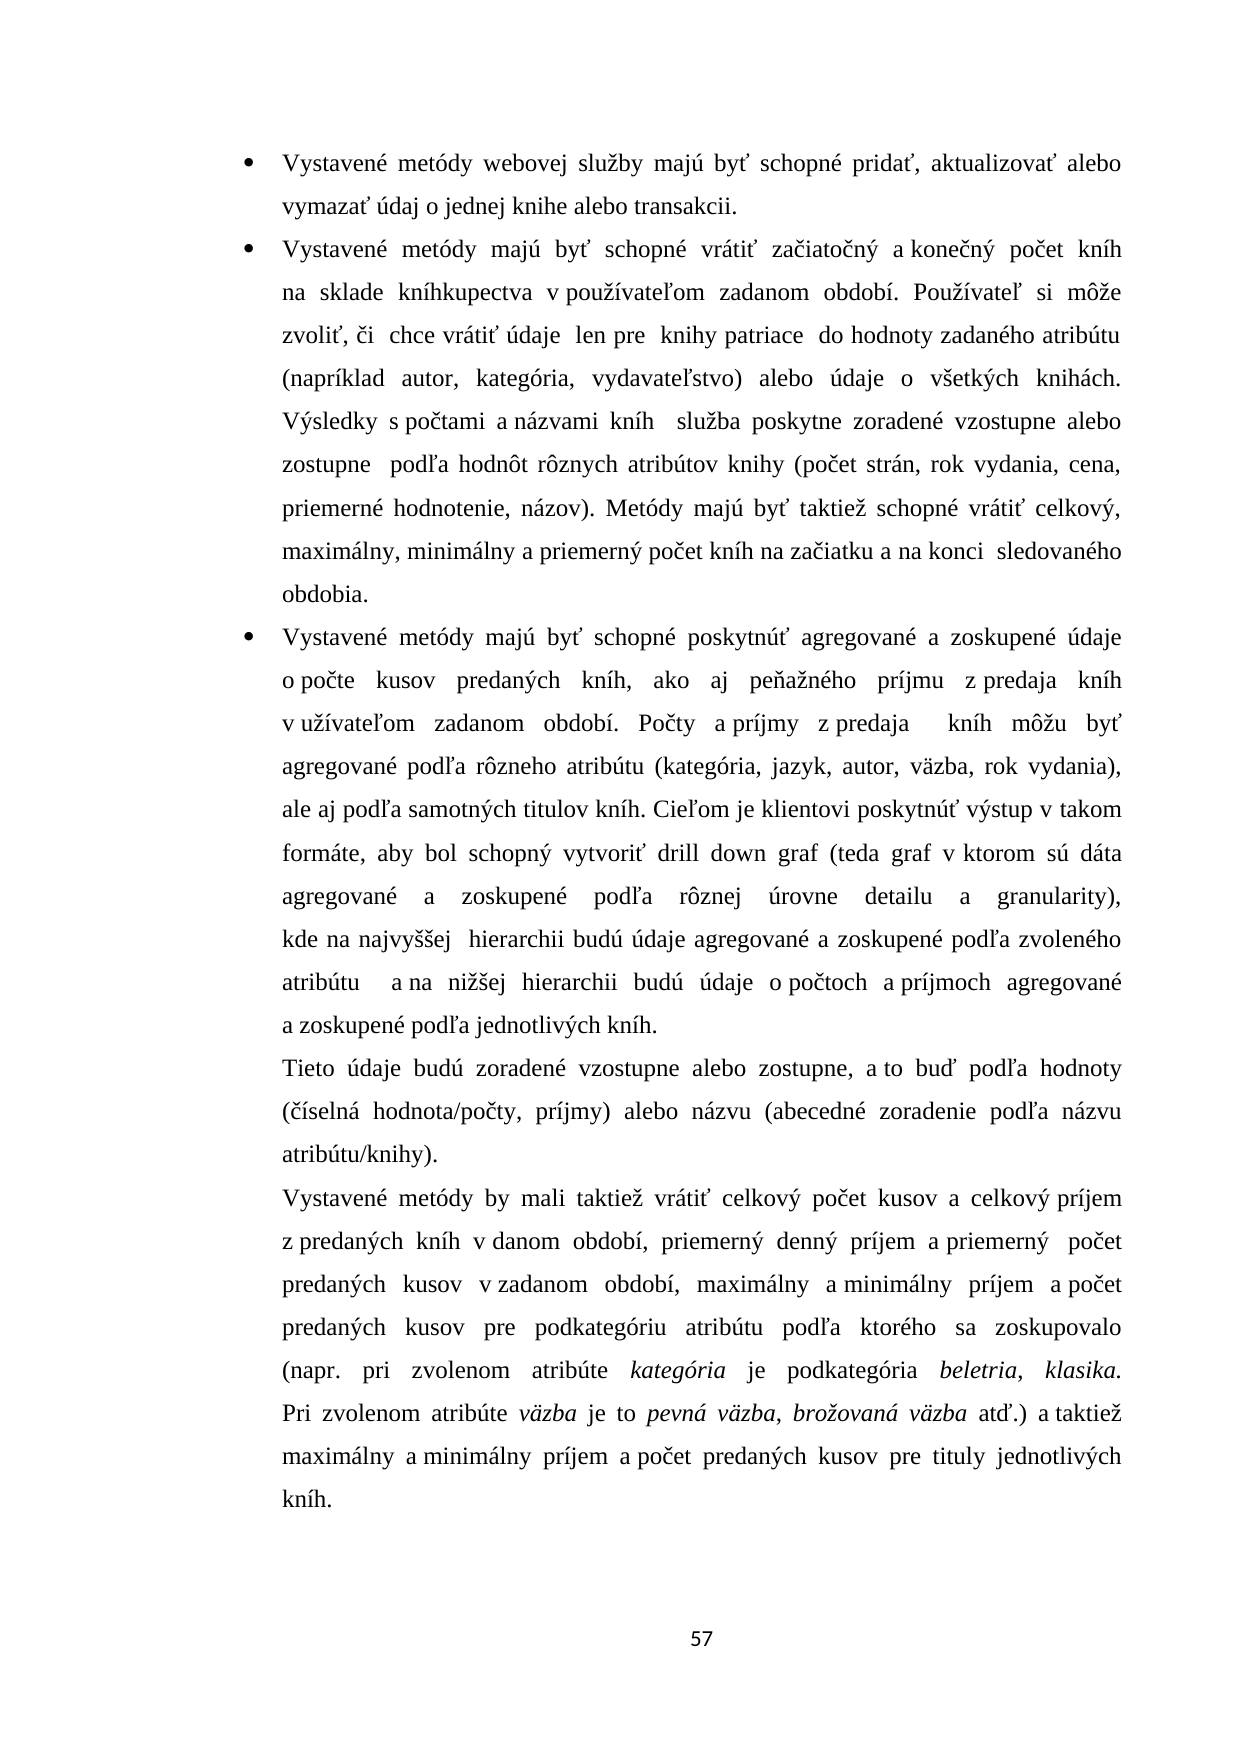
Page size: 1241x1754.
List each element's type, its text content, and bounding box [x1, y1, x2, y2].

list Vystavené metódy by mali taktiež vrátiť celkový počet kusov a celkový príjem z predaných kníh v danom období, priemerný denný príjem a priemerný počet predaných kusov v zadanom období, maximálny a minimálny príjem a počet predaných kusov pre podkategóriu atribútu podľa ktorého sa zoskupovalo (napr. pri zvolenom atribúte kategória je podkategória beletria, klasika. Pri zvolenom atribúte väzba je to pevná väzba, brožovaná väzba atď.) a taktiež maximálny a minimálny príjem a počet predaných kusov pre tituly jednotlivých kníh. [282, 1183, 1122, 1513]
list Vystavené metódy majú byť schopné poskytnúť agregované a zoskupené údaje o počte kusov predaných kníh, ako aj peňažného príjmu z predaja kníh v užívateľom zadanom období. Počty a príjmy z predaja kníh môžu byť agregované podľa rôzneho atribútu (kategória, jazyk, autor, väzba, rok vydania), ale aj podľa samotných titulov kníh. Cieľom je klientovi poskytnúť výstup v takom formáte, aby bol schopný vytvoriť drill down graf (teda graf v ktorom sú dáta agregované a zoskupené podľa rôznej úrovne detailu a granularity), kde na najvyššej hierarchii budú údaje agregované a zoskupené podľa zvoleného atribútu a na nižšej hierarchii budú údaje o počtoch a príjmoch agregované a zoskupené podľa jednotlivých kníh. [244, 622, 1122, 1039]
list Vystavené metódy majú byť schopné vrátiť začiatočný a konečný počet kníh na sklade kníhkupectva v používateľom zadanom období. Používateľ si môže zvoliť, či chce vrátiť údaje len pre knihy patriace do hodnoty zadaného atribútu (napríklad autor, kategória, vydavateľstvo) alebo údaje o všetkých knihách. Výsledky s počtami a názvami kníh služba poskytne zoradené vzostupne alebo zostupne podľa hodnôt rôznych atribútov knihy (počet strán, rok vydania, cena, priemerné hodnotenie, názov). Metódy majú byť taktiež schopné vrátiť celkový, maximálny, minimálny a priemerný počet kníh na začiatku a na konci sledovaného obdobia. [244, 234, 1122, 608]
list Vystavené metódy webovej služby majú byť schopné pridať, aktualizovať alebo vymazať údaj o jednej knihe alebo transakcii. [244, 148, 1122, 219]
list Tieto údaje budú zoradené vzostupne alebo zostupne, a to buď podľa hodnoty (číselná hodnota/počty, príjmy) alebo názvu (abecedné zoradenie podľa názvu atribútu/knihy). [282, 1053, 1122, 1168]
